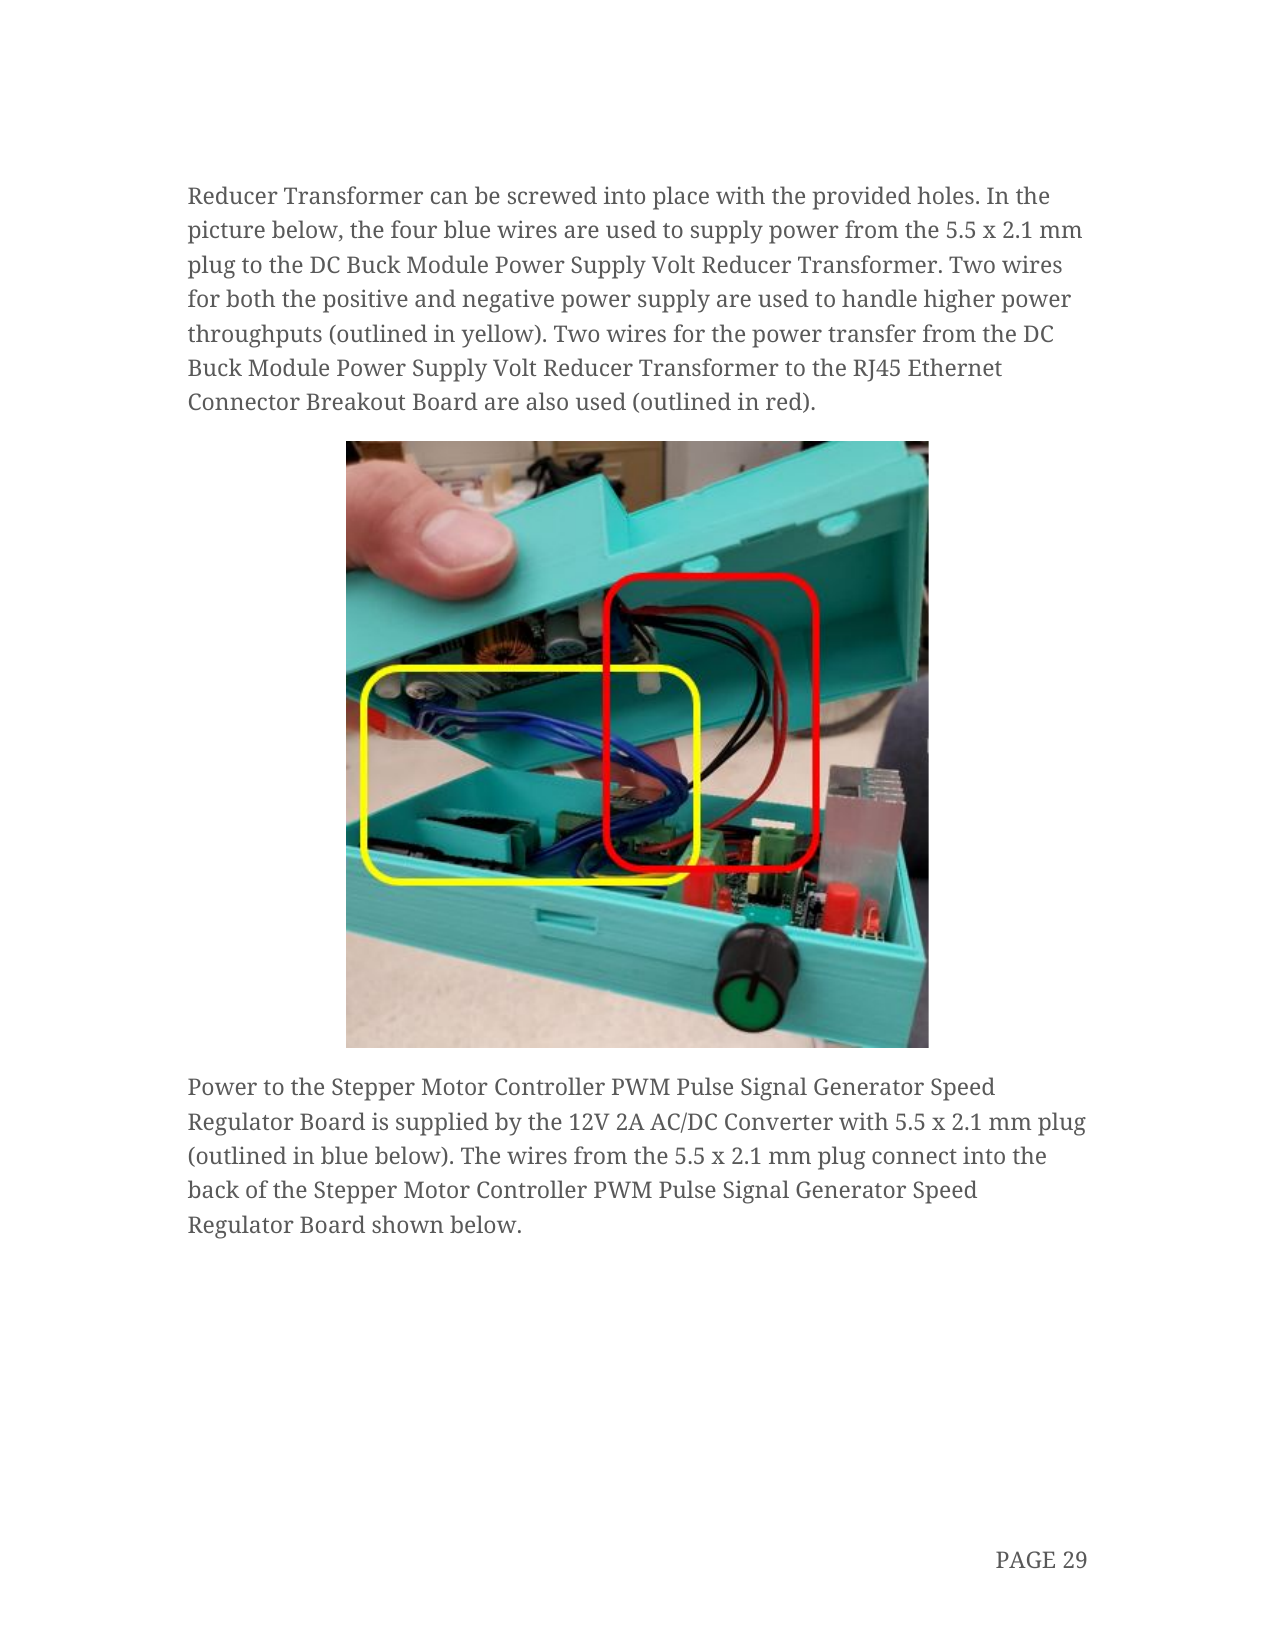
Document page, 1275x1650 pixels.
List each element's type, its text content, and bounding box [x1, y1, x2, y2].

picture [346, 441, 929, 1048]
text Power to the Stepper Motor Controller PWM Pulse Signal Generator Speed Regulator Board is supplied by the 12V 2A AC/DC Converter with 5.5 x 2.1 mm plug (outlined in blue below). The wires from the 5.5 x 2.1 mm plug connect into the back of the Stepper Motor Controller PWM Pulse Signal Generator Speed Regulator Board shown below. [187, 1071, 1087, 1240]
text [187, 180, 1087, 417]
